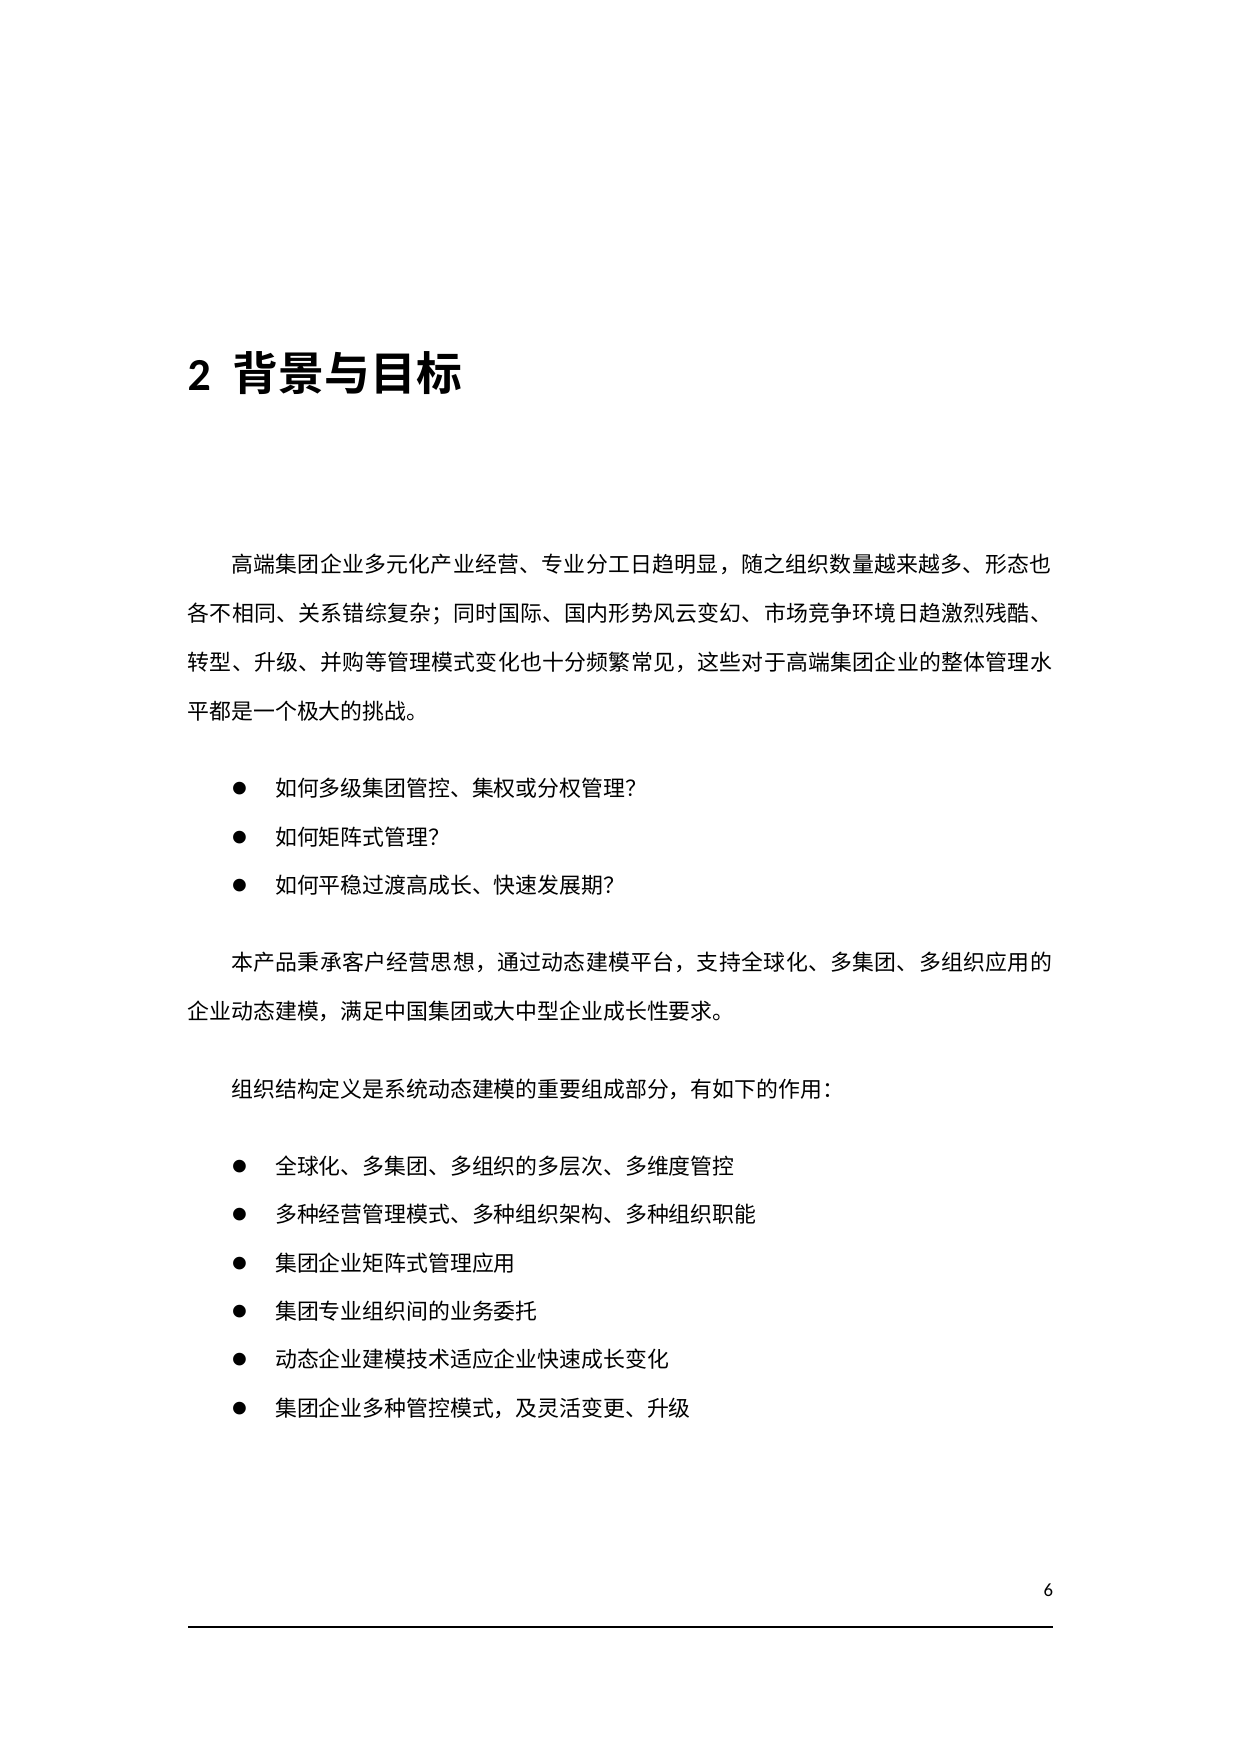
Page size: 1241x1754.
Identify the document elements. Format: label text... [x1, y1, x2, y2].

list 多种经营管理模式、多种组织架构、多种组织职能 [231, 1197, 1053, 1229]
list 集团企业多种管控模式，及灵活变更、升级 [231, 1390, 1053, 1423]
list 动态企业建模技术适应企业快速成长变化 [231, 1342, 1053, 1374]
list 全球化、多集团、多组织的多层次、多维度管控 [231, 1149, 1053, 1181]
text 本产品秉承客户经营思想，通过动态建模平台，支持全球化、多集团、多组织应用的企业动态建模，满足中国集团或大中型企业成长性要求。 [187, 945, 1053, 1026]
list 如何平稳过渡高成长、快速发展期？ [231, 867, 1053, 900]
list 集团专业组织间的业务委托 [231, 1294, 1053, 1326]
text 组织结构定义是系统动态建模的重要组成部分，有如下的作用： [187, 1071, 1053, 1104]
list 如何多级集团管控、集权或分权管理？ [231, 771, 1053, 803]
list 如何矩阵式管理？ [231, 819, 1053, 852]
text 高端集团企业多元化产业经营、专业分工日趋明显，随之组织数量越来越多、形态也各不相同、关系错综复杂；同时国际、国内形势风云变幻、市场竞争环境日趋激烈残酷、转型、升级、并购等管理模式变化也十分频繁常见，这些对于高端集团企业的整体管理水平都是一个极大的挑战。 [187, 547, 1053, 726]
subtitle 背景与目标 [187, 322, 1053, 419]
list 集团企业矩阵式管理应用 [231, 1245, 1053, 1278]
